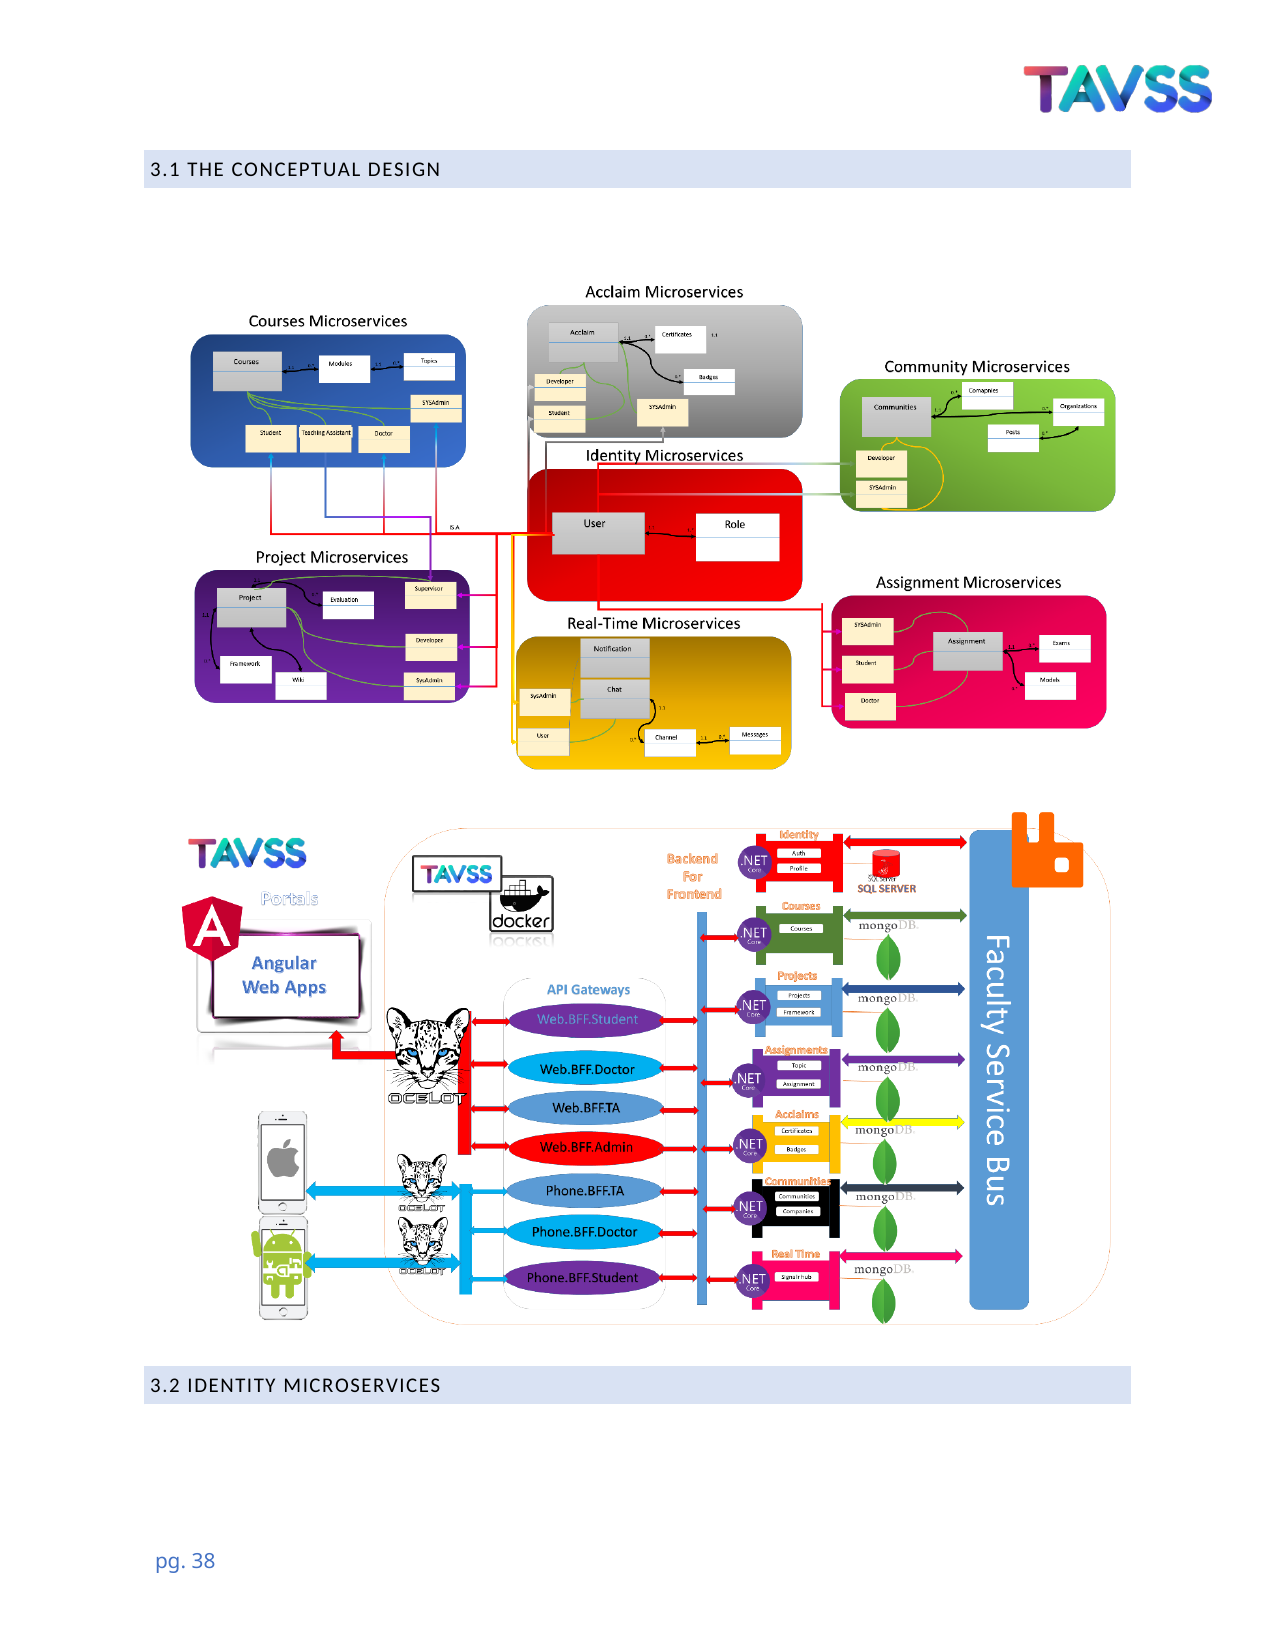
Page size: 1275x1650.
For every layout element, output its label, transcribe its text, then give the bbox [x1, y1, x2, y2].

picture [150, 810, 1125, 1342]
subtitle 3.1 The Conceptual Design [150, 156, 1125, 182]
picture [1002, 41, 1236, 135]
subtitle 3.2 Identity MicroServices [150, 1373, 1125, 1398]
picture [150, 252, 1135, 786]
